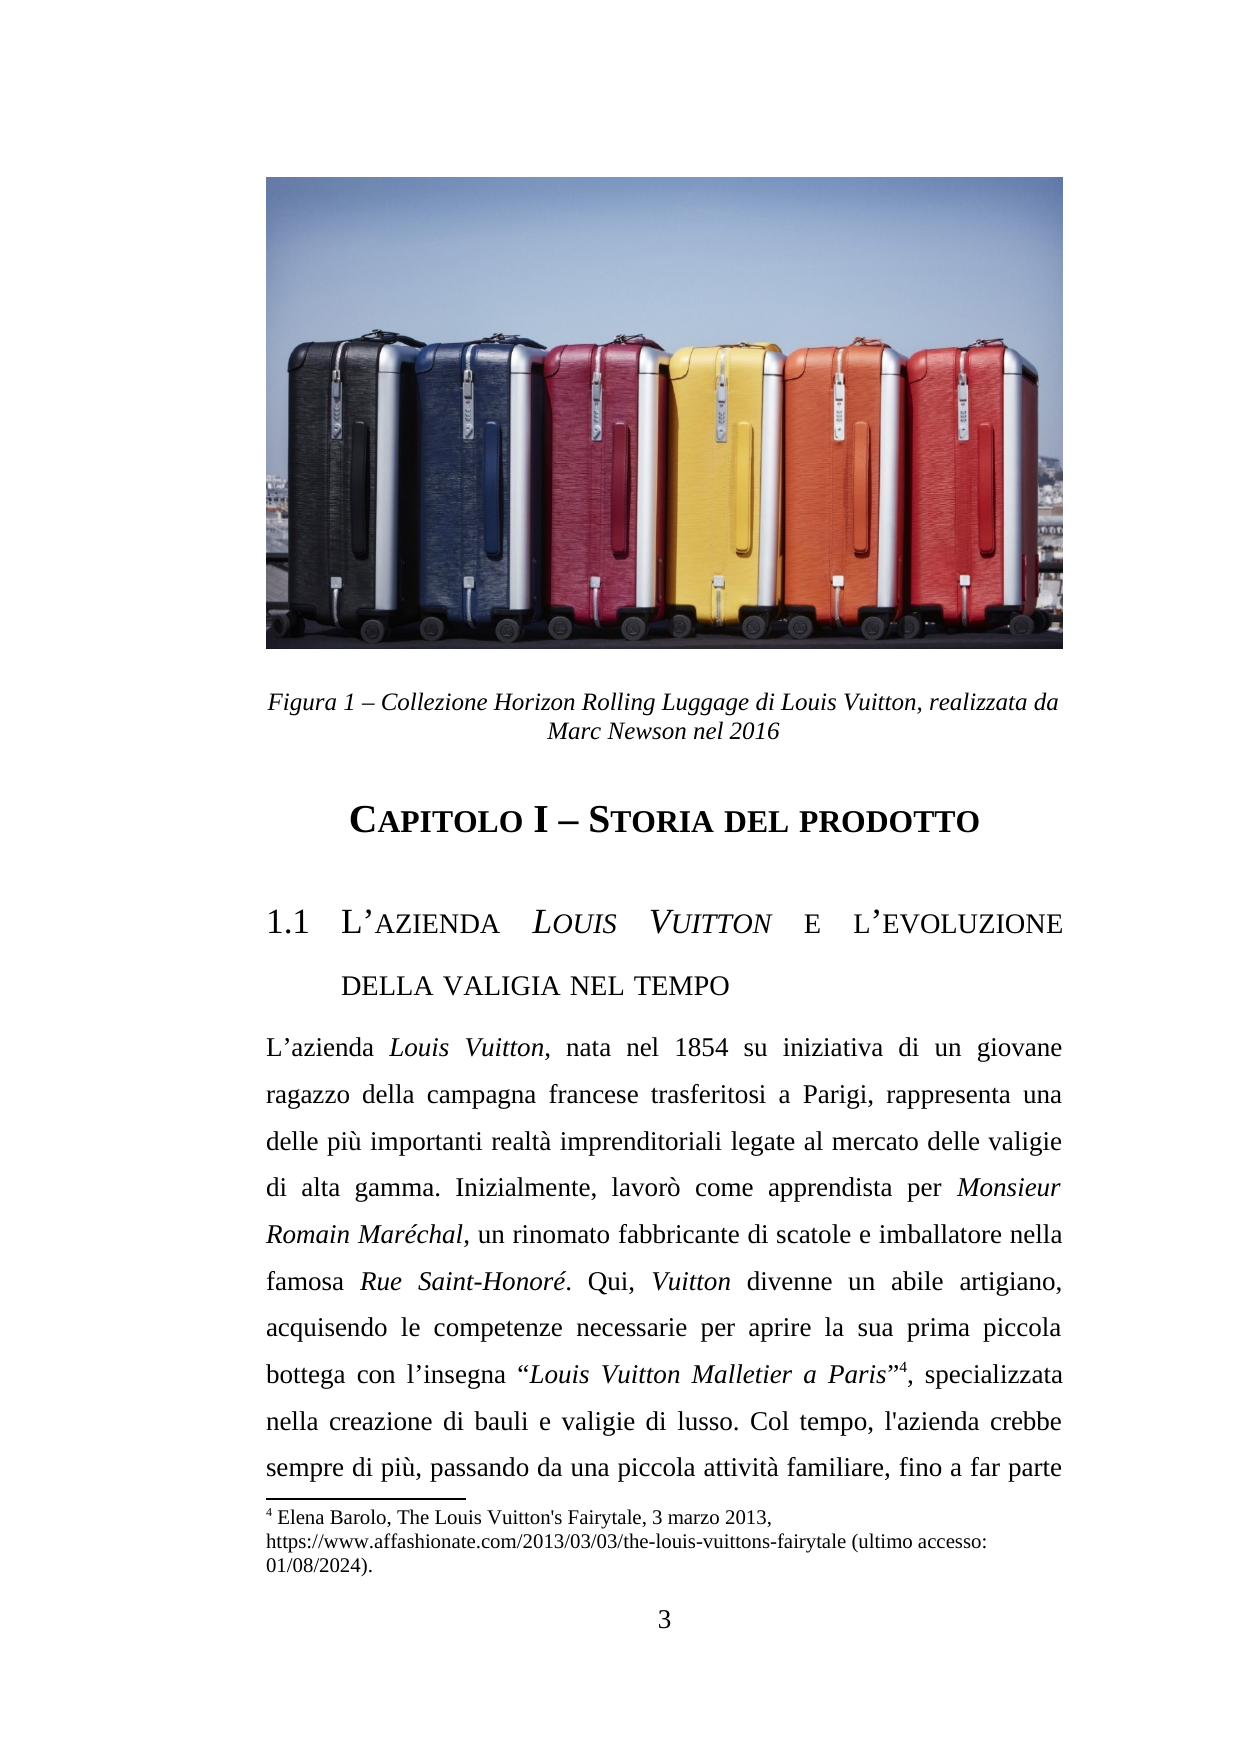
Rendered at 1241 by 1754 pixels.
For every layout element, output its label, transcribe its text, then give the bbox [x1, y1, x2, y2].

subtitle Capitolo I – Storia del prodotto [266, 795, 1063, 841]
subtitle L’azienda Louis Vuitton e l’evoluzione della valigia nel tempo [266, 901, 1063, 1003]
picture [266, 177, 1063, 649]
text Figura 1 – Collezione Horizon Rolling Luggage di Louis Vuitton, realizzata da Marc Newson nel 2016 [266, 687, 1063, 745]
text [266, 1032, 1063, 1483]
